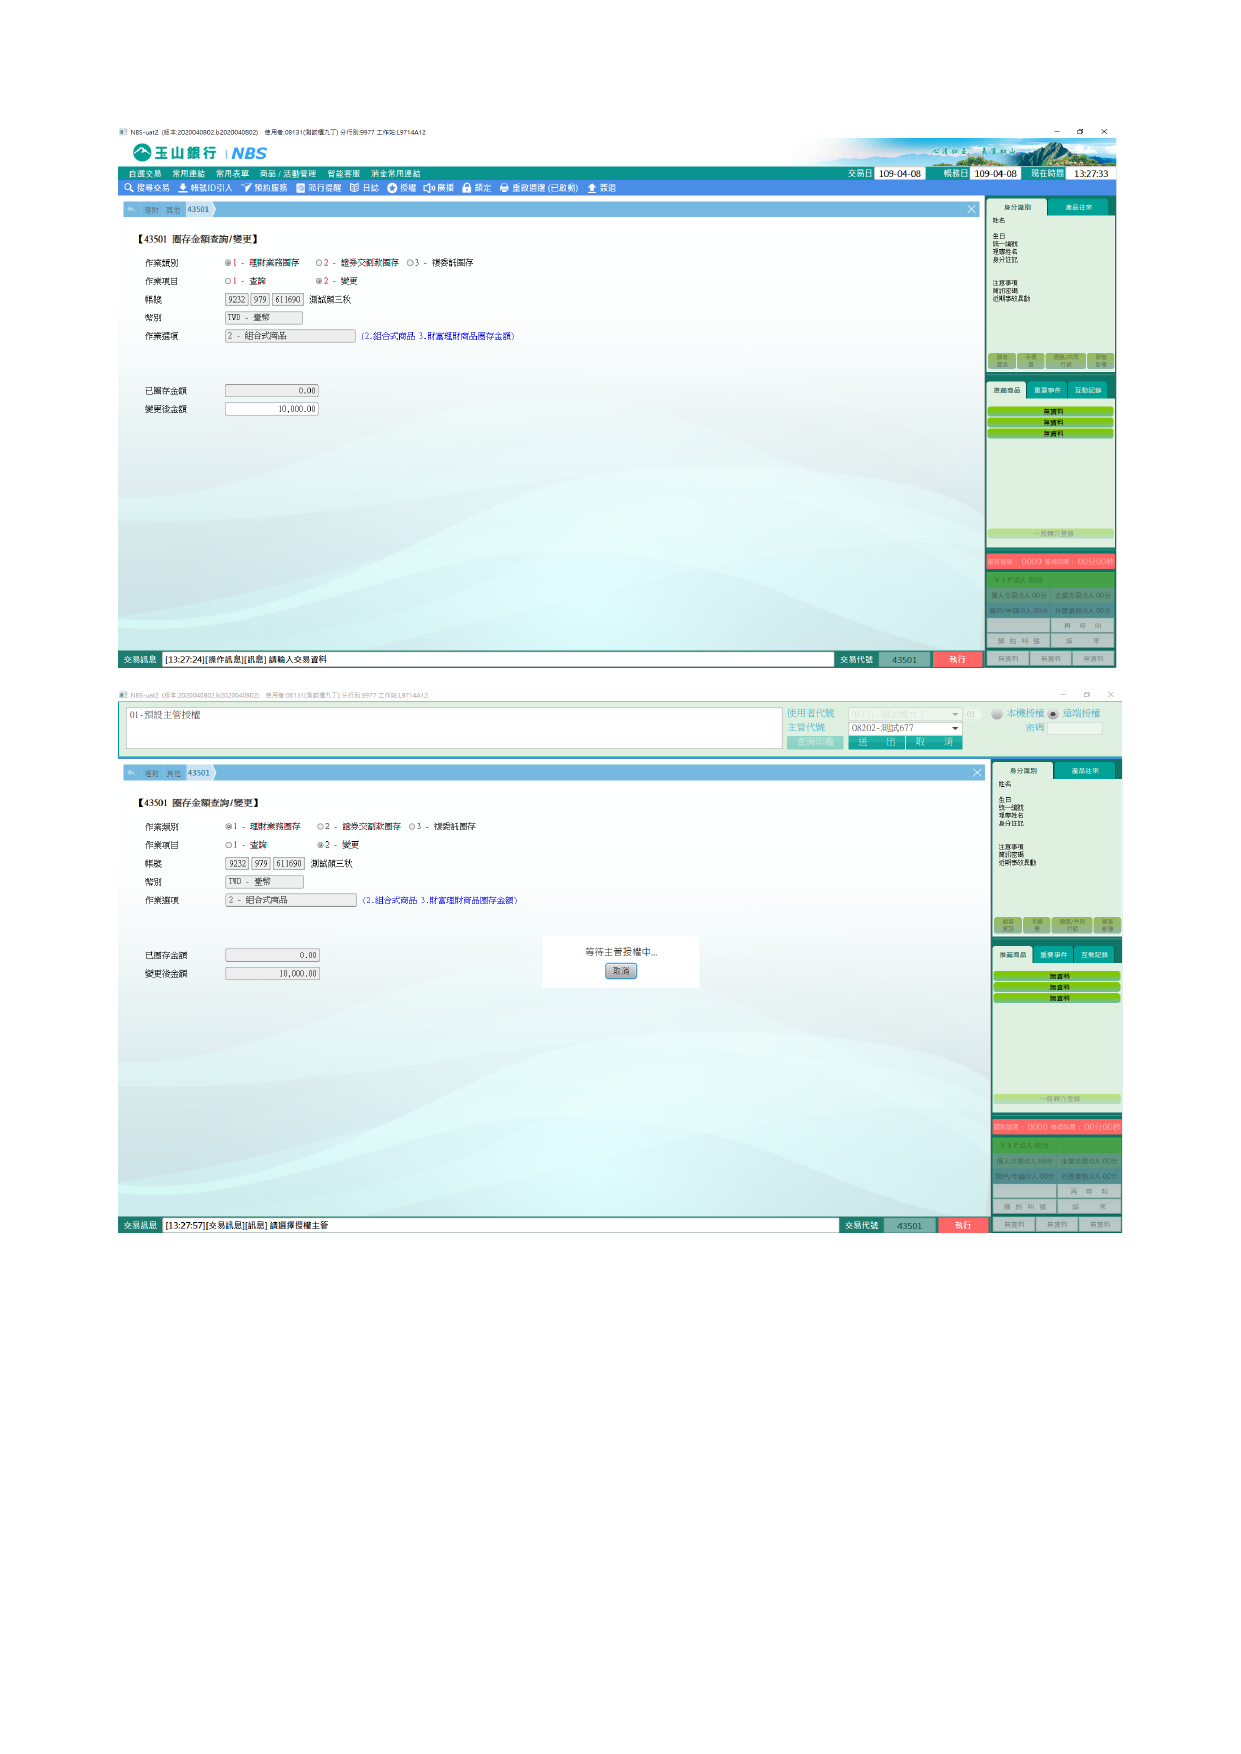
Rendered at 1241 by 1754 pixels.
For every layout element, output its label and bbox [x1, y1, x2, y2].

picture [118, 127, 1117, 668]
picture [118, 689, 1123, 1233]
